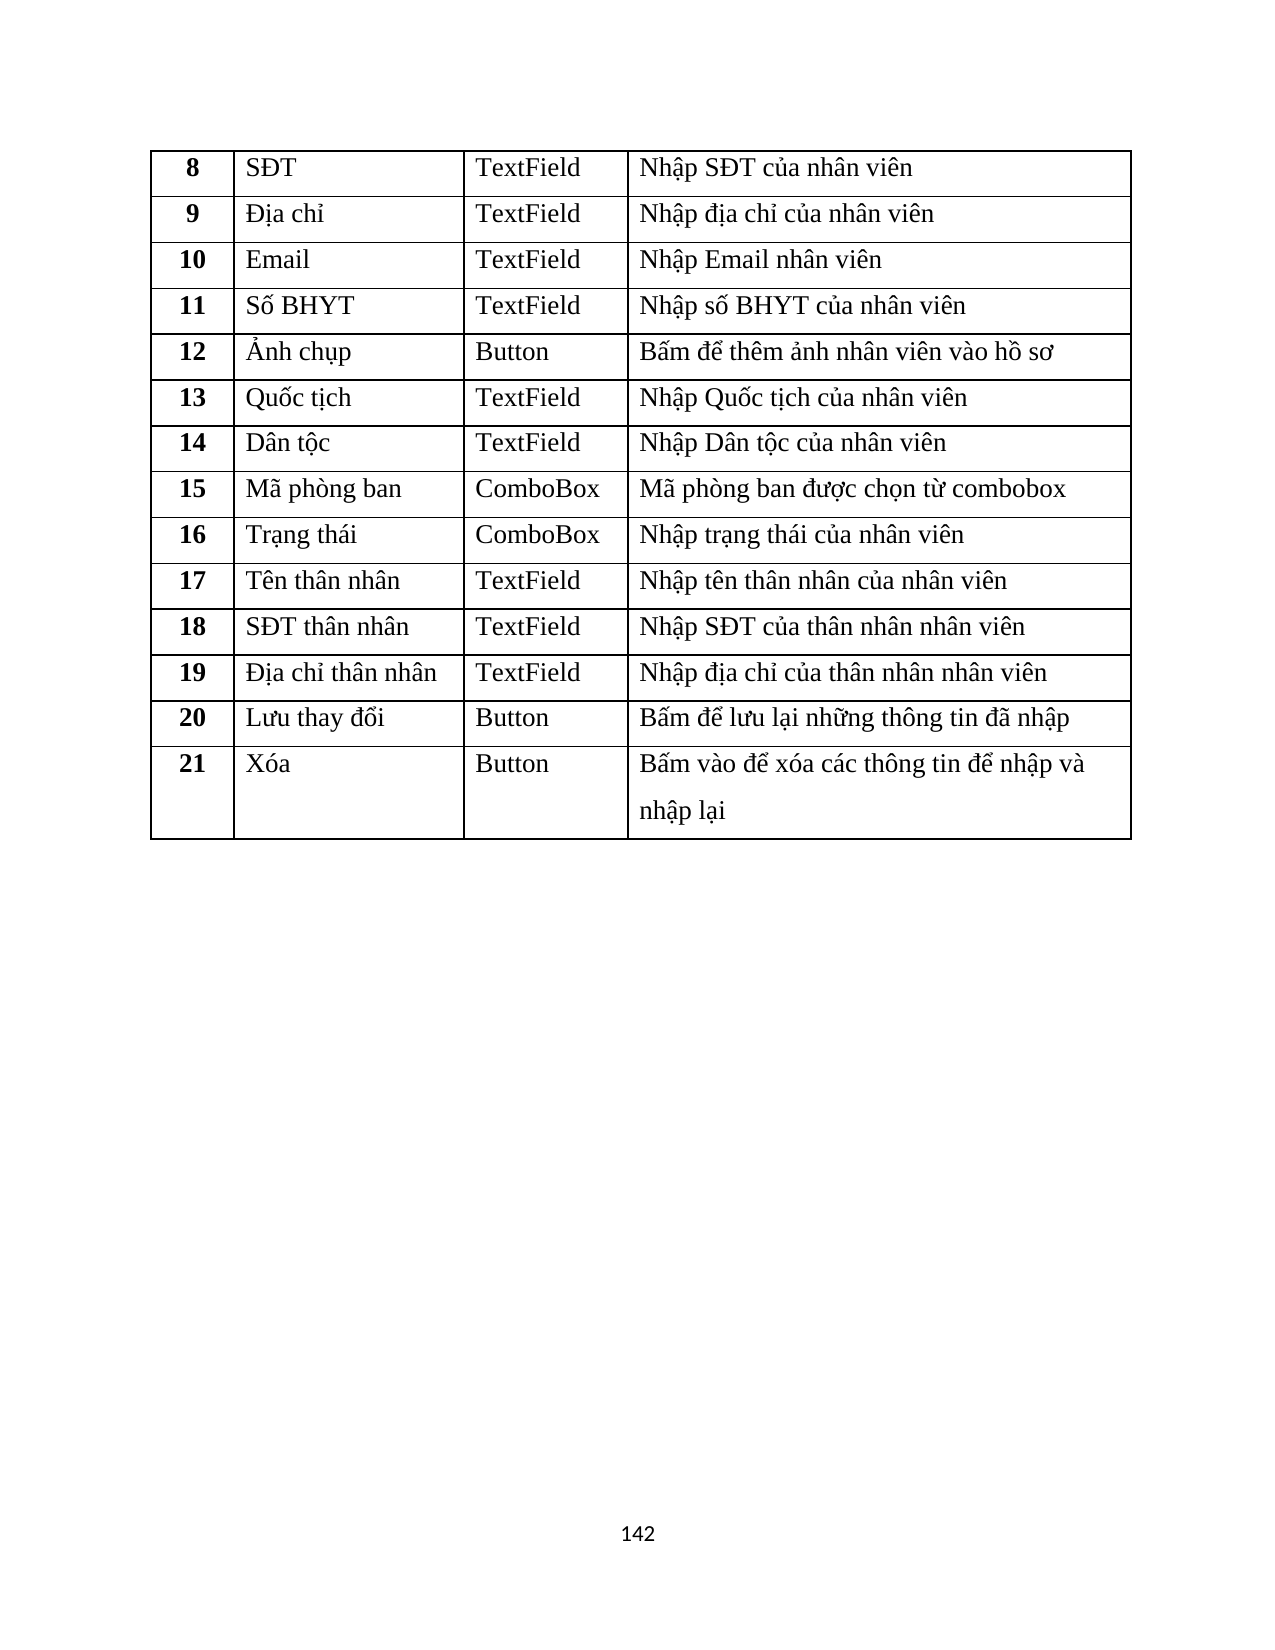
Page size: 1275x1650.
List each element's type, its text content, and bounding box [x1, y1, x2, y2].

table_cell Dân tộc [235, 427, 463, 471]
table_cell TextField [465, 197, 627, 242]
table_cell SĐT [235, 152, 463, 196]
table_cell Bấm vào để xóa các thông tin để nhập và nhập lại [629, 747, 1130, 838]
table_cell TextField [465, 243, 627, 287]
table_cell SĐT thân nhân [235, 610, 463, 654]
table_cell 21 [152, 747, 233, 838]
table_cell 18 [152, 610, 233, 654]
table_cell Địa chỉ thân nhân [235, 656, 463, 700]
table_cell TextField [465, 152, 627, 196]
table_cell 20 [152, 702, 233, 746]
table_cell Nhập địa chỉ của thân nhân nhân viên [629, 656, 1130, 700]
table_cell 15 [152, 472, 233, 517]
table_cell Lưu thay đổi [235, 702, 463, 746]
table_cell Nhập SĐT của thân nhân nhân viên [629, 610, 1130, 654]
table_cell Nhập tên thân nhân của nhân viên [629, 564, 1130, 608]
table_cell 19 [152, 656, 233, 700]
table_cell Trạng thái [235, 518, 463, 562]
table_cell 14 [152, 427, 233, 471]
table_cell TextField [465, 564, 627, 608]
table_cell TextField [465, 289, 627, 333]
table_cell Nhập địa chỉ của nhân viên [629, 197, 1130, 242]
table_cell Nhập Quốc tịch của nhân viên [629, 381, 1130, 425]
table_cell Button [465, 747, 627, 838]
table_cell Nhập Email nhân viên [629, 243, 1130, 287]
table_cell 17 [152, 564, 233, 608]
table_cell Button [465, 335, 627, 379]
table_cell Ảnh chụp [235, 335, 463, 379]
table_cell Nhập Dân tộc của nhân viên [629, 427, 1130, 471]
table_cell Số BHYT [235, 289, 463, 333]
table_cell Tên thân nhân [235, 564, 463, 608]
table_cell 12 [152, 335, 233, 379]
table_cell Nhập trạng thái của nhân viên [629, 518, 1130, 562]
table_cell Email [235, 243, 463, 287]
table_cell 16 [152, 518, 233, 562]
table_cell Mã phòng ban được chọn từ combobox [629, 472, 1130, 517]
table_cell Button [465, 702, 627, 746]
table_cell ComboBox [465, 518, 627, 562]
table_cell TextField [465, 381, 627, 425]
table_cell Mã phòng ban [235, 472, 463, 517]
table_cell Nhập SĐT của nhân viên [629, 152, 1130, 196]
table_cell 13 [152, 381, 233, 425]
table_cell Nhập số BHYT của nhân viên [629, 289, 1130, 333]
table_cell 9 [152, 197, 233, 242]
table_cell Bấm để thêm ảnh nhân viên vào hồ sơ [629, 335, 1130, 379]
table_cell 10 [152, 243, 233, 287]
table_cell ComboBox [465, 472, 627, 517]
table_cell Xóa [235, 747, 463, 838]
table_cell 8 [152, 152, 233, 196]
table_cell Bấm để lưu lại những thông tin đã nhập [629, 702, 1130, 746]
table_cell TextField [465, 427, 627, 471]
table_cell Quốc tịch [235, 381, 463, 425]
table_cell TextField [465, 656, 627, 700]
table_cell 11 [152, 289, 233, 333]
table_cell TextField [465, 610, 627, 654]
table_cell Địa chỉ [235, 197, 463, 242]
